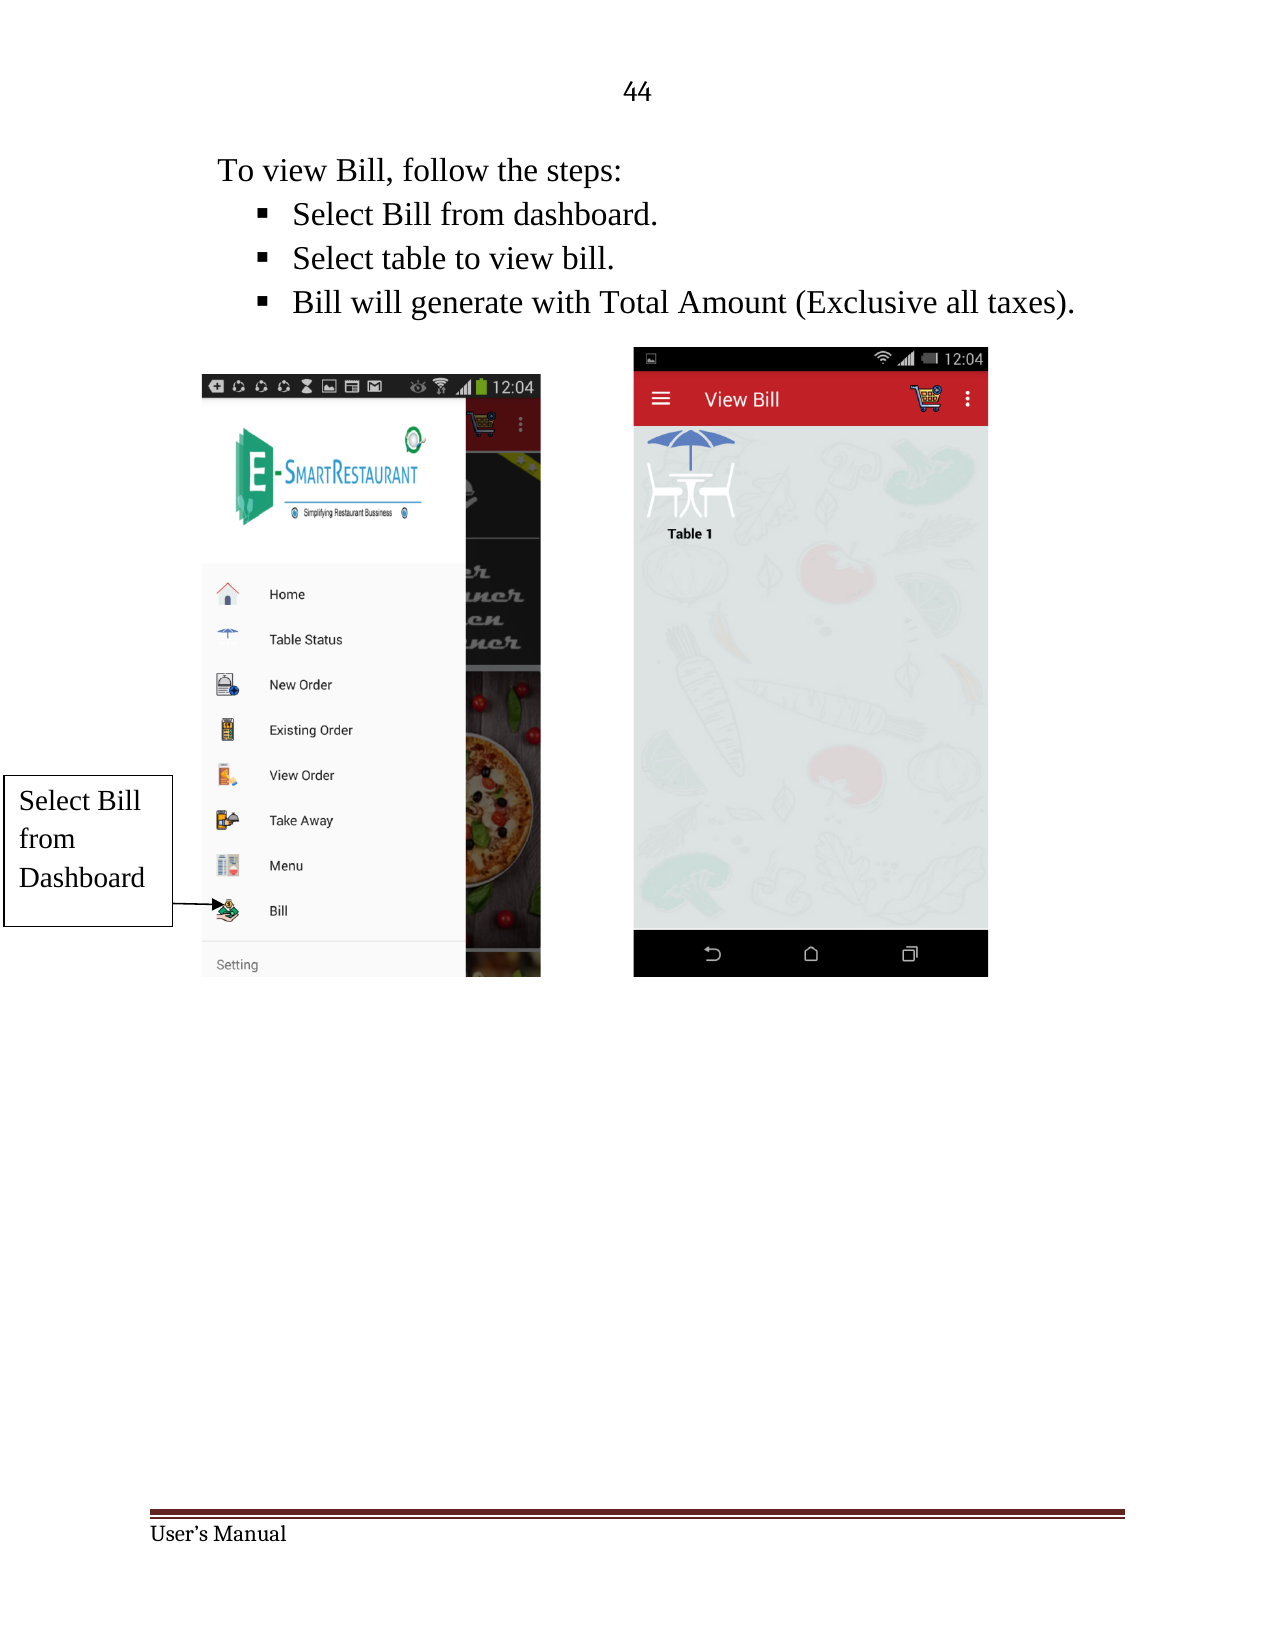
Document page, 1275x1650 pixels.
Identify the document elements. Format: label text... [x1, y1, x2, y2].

list To view Bill, follow the steps: [217, 150, 1125, 188]
picture [633, 347, 989, 977]
list Bill will generate with Total Amount (Exclusive all taxes). [254, 282, 1125, 321]
list Select table to view bill. [254, 238, 1125, 276]
picture [201, 374, 541, 977]
list Select Bill from dashboard. [254, 194, 1125, 232]
